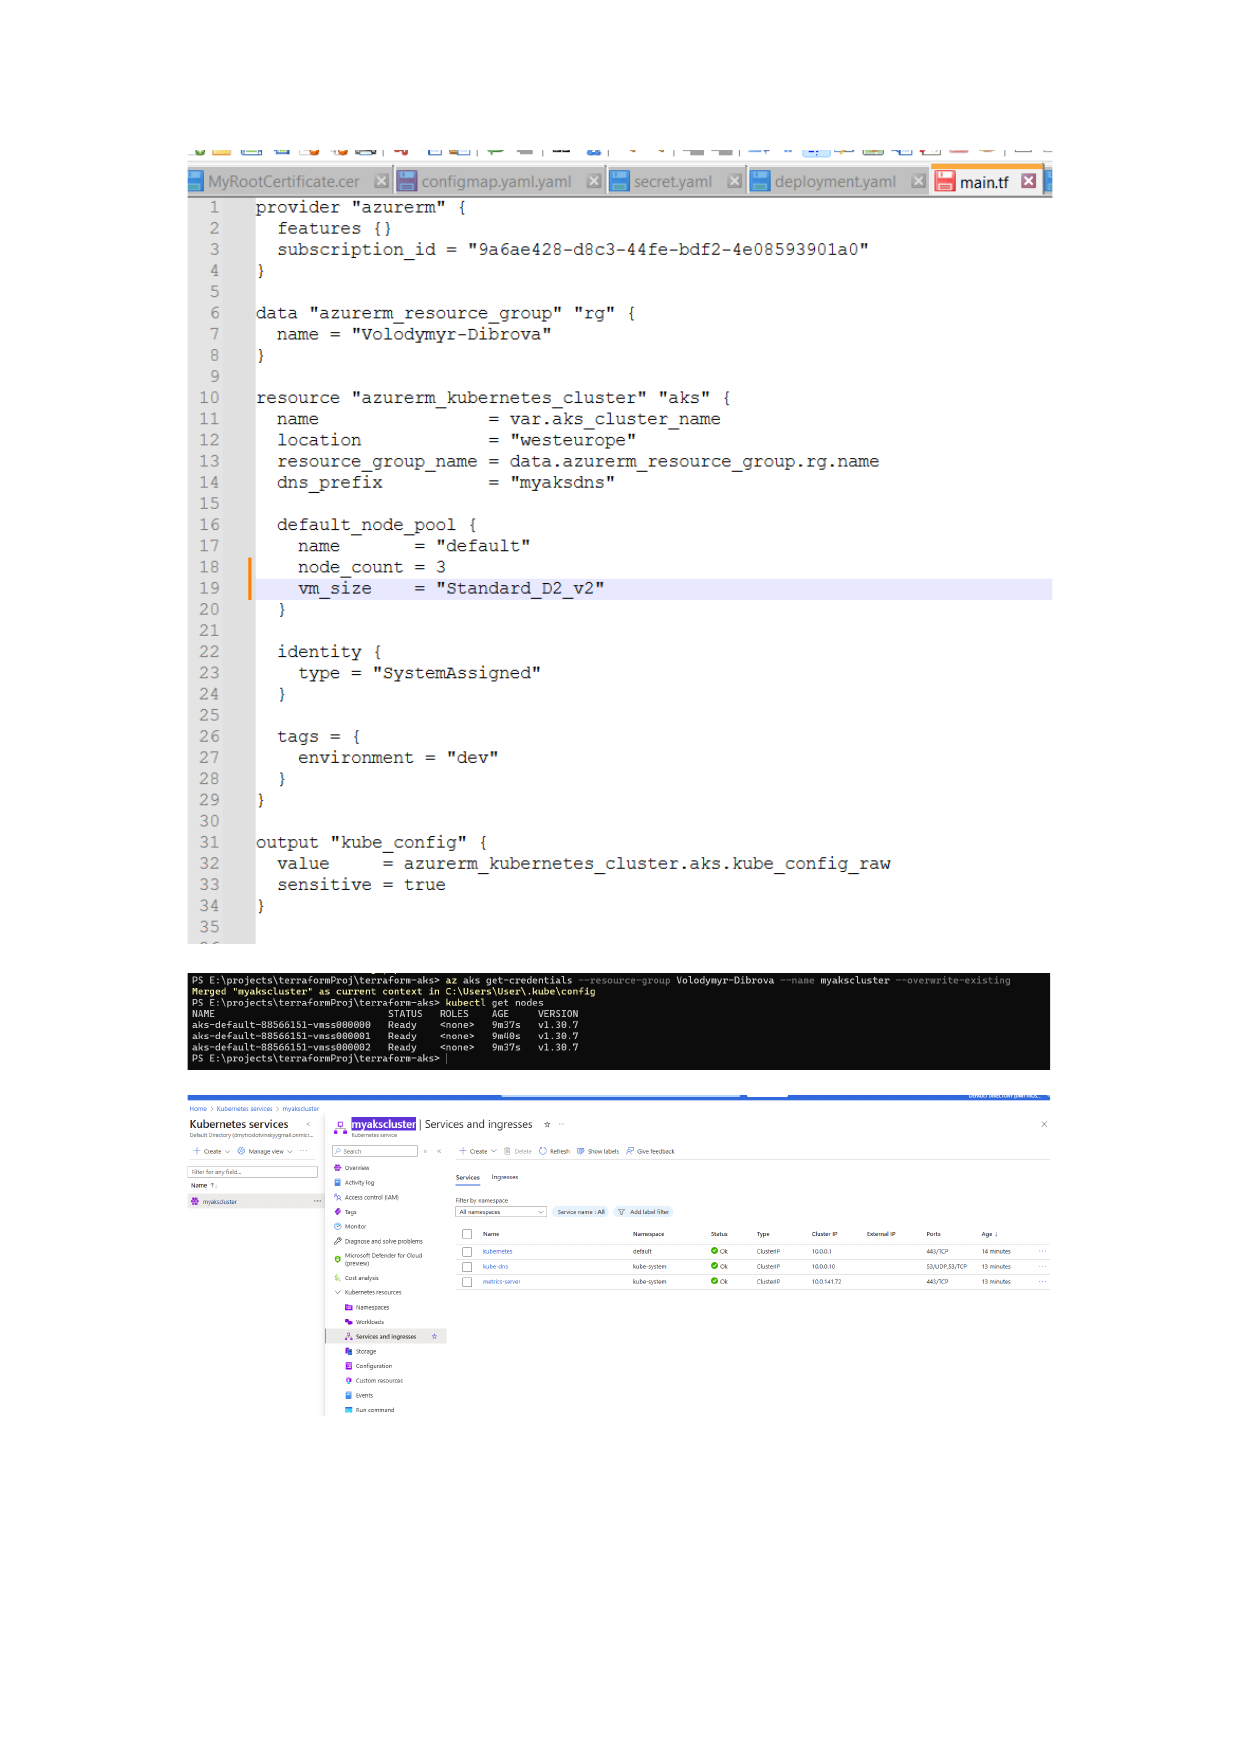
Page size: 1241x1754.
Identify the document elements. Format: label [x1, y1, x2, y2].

picture [187, 150, 1053, 944]
picture [187, 1095, 1050, 1416]
picture [187, 973, 1050, 1070]
